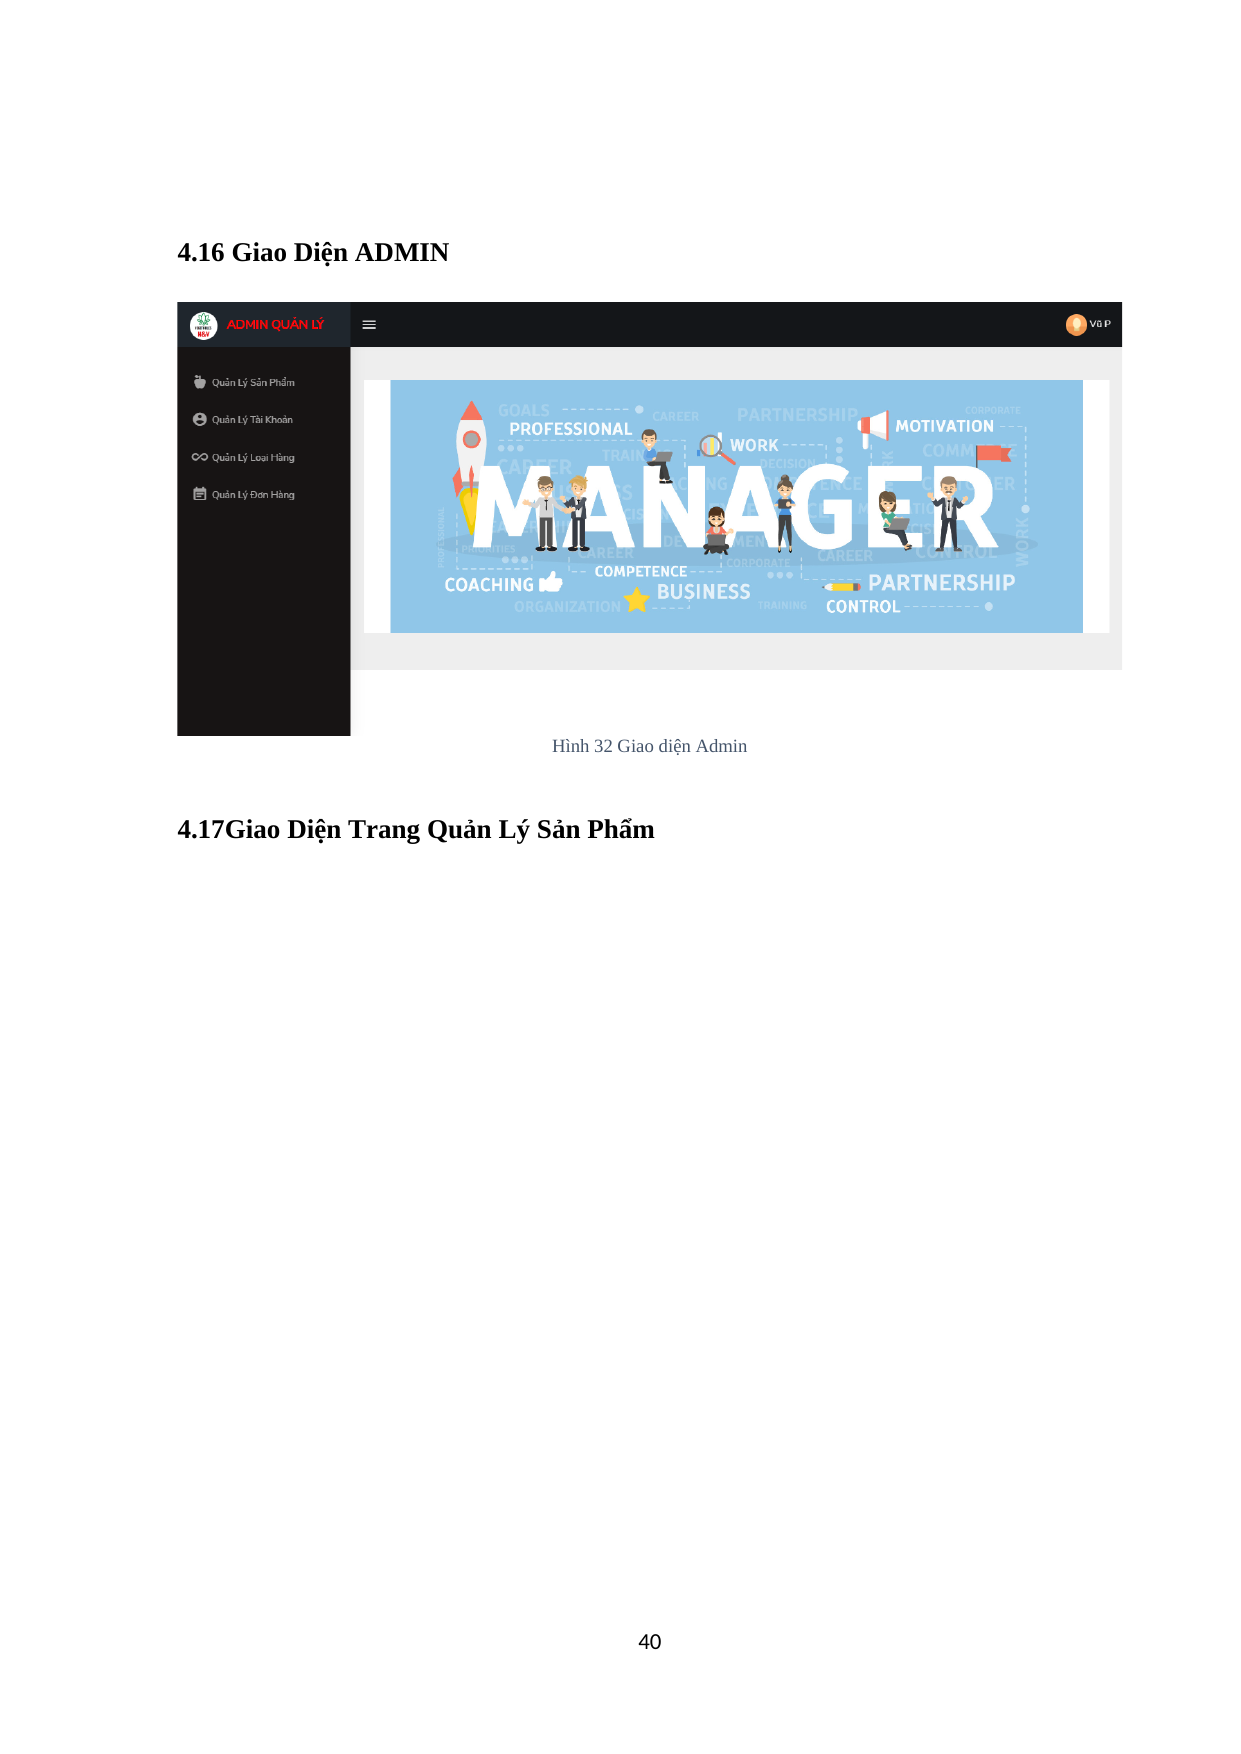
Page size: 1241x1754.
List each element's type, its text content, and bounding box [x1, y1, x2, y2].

text Hình 32 Giao diện Admin [177, 736, 1122, 757]
subtitle 4.16 Giao Diện ADMIN [177, 236, 1122, 267]
picture [177, 302, 1123, 736]
subtitle 4.17Giao Diện Trang Quản Lý Sản Phẩm [177, 813, 1122, 844]
